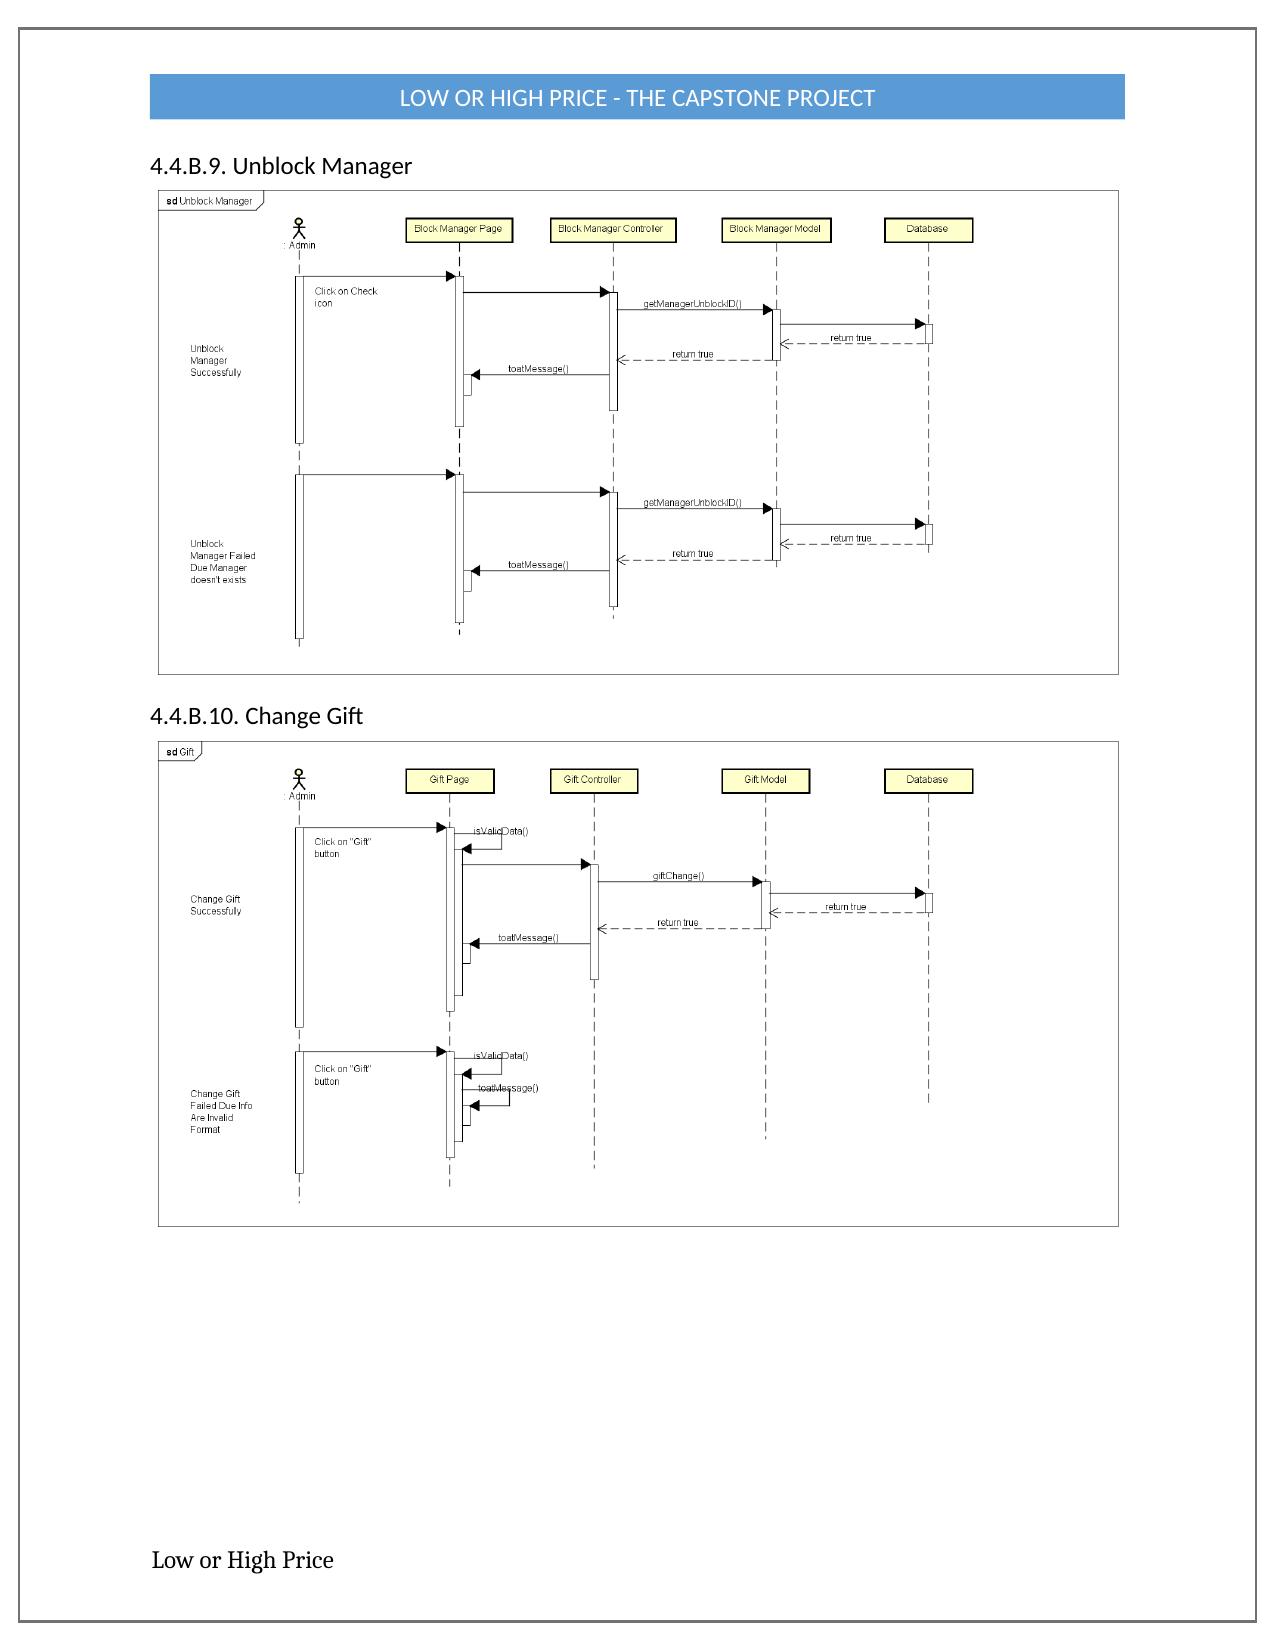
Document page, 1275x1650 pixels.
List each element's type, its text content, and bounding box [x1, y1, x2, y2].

picture [150, 182, 1125, 682]
picture [150, 733, 1125, 1234]
text 4.4.B.10. Change Gift [150, 700, 1125, 733]
text 4.4.B.9. Unblock Manager [150, 150, 1125, 182]
